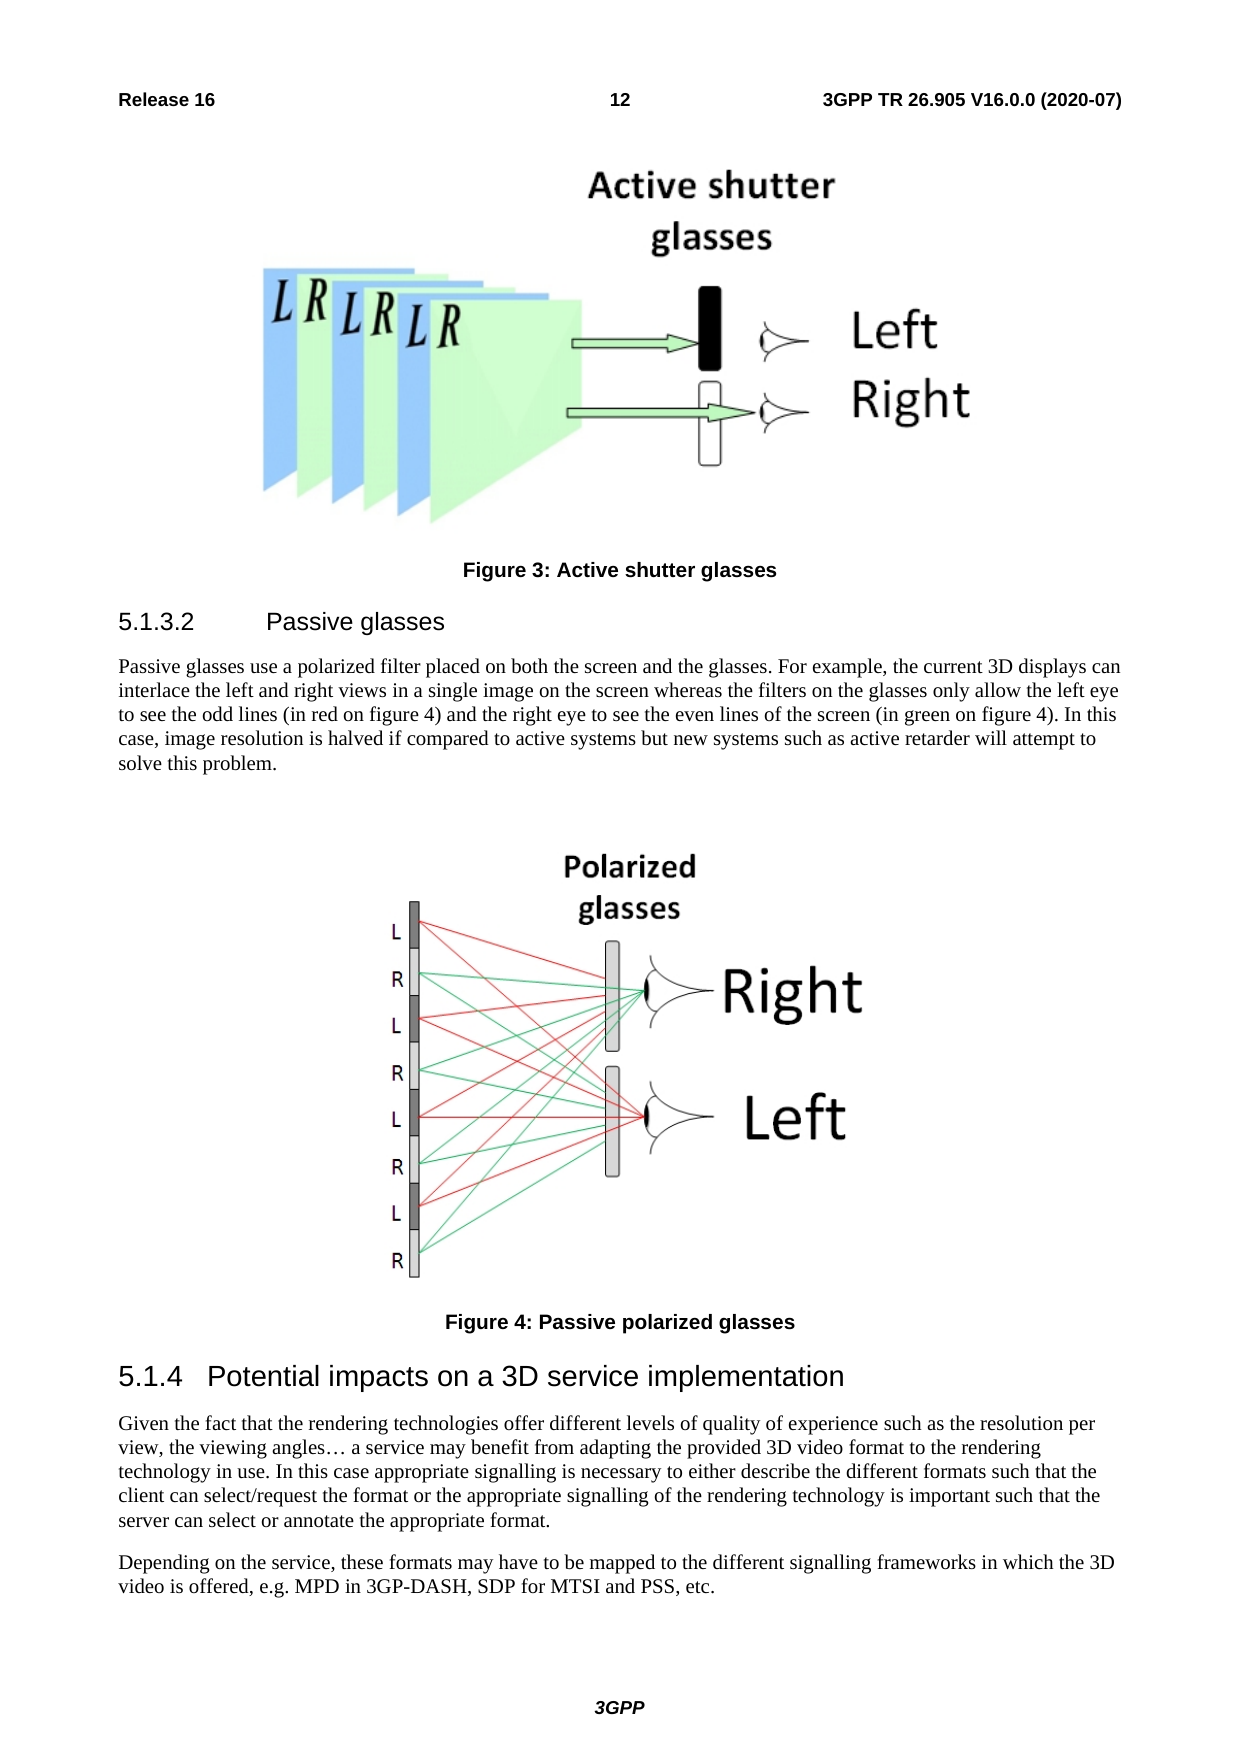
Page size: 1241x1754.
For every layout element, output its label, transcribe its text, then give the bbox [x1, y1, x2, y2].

text Depending on the service, these formats may have to be mapped to the different signalling frameworks in which the 3D video is offered, e.g. MPD in 3GP-DASH, SDP for MTSI and PSS, etc. [118, 1550, 1122, 1598]
text Figure 4: Passive polarized glasses [118, 1310, 1122, 1334]
picture [242, 147, 998, 539]
text Passive glasses use a polarized filter placed on both the screen and the glasses. For example, the current 3D displays can interlace the left and right views in a single image on the screen whereas the filters on the glasses only allow the left eye to see the odd lines (in red on figure 4) and the right eye to see the even lines of the screen (in green on figure 4). In this case, image resolution is halved if compared to active systems but new systems such as active retarder will attempt to solve this problem. [118, 654, 1122, 774]
text Given the fact that the rendering technologies offer different levels of quality of experience such as the resolution per view, the viewing angles… a service may benefit from adapting the provided 3D video format to the rendering technology in use. In this case appropriate signalling is necessary to either describe the different formats such that the client can select/request the format or the appropriate signalling of the rendering technology is important such that the server can select or annotate the appropriate format. [118, 1411, 1122, 1532]
text Figure 3: Active shutter glasses [118, 558, 1122, 582]
subtitle 5.1.4 Potential impacts on a 3D service implementation [118, 1359, 1122, 1392]
subtitle 5.1.3.2 Passive glasses [118, 607, 1122, 635]
picture [368, 793, 873, 1292]
